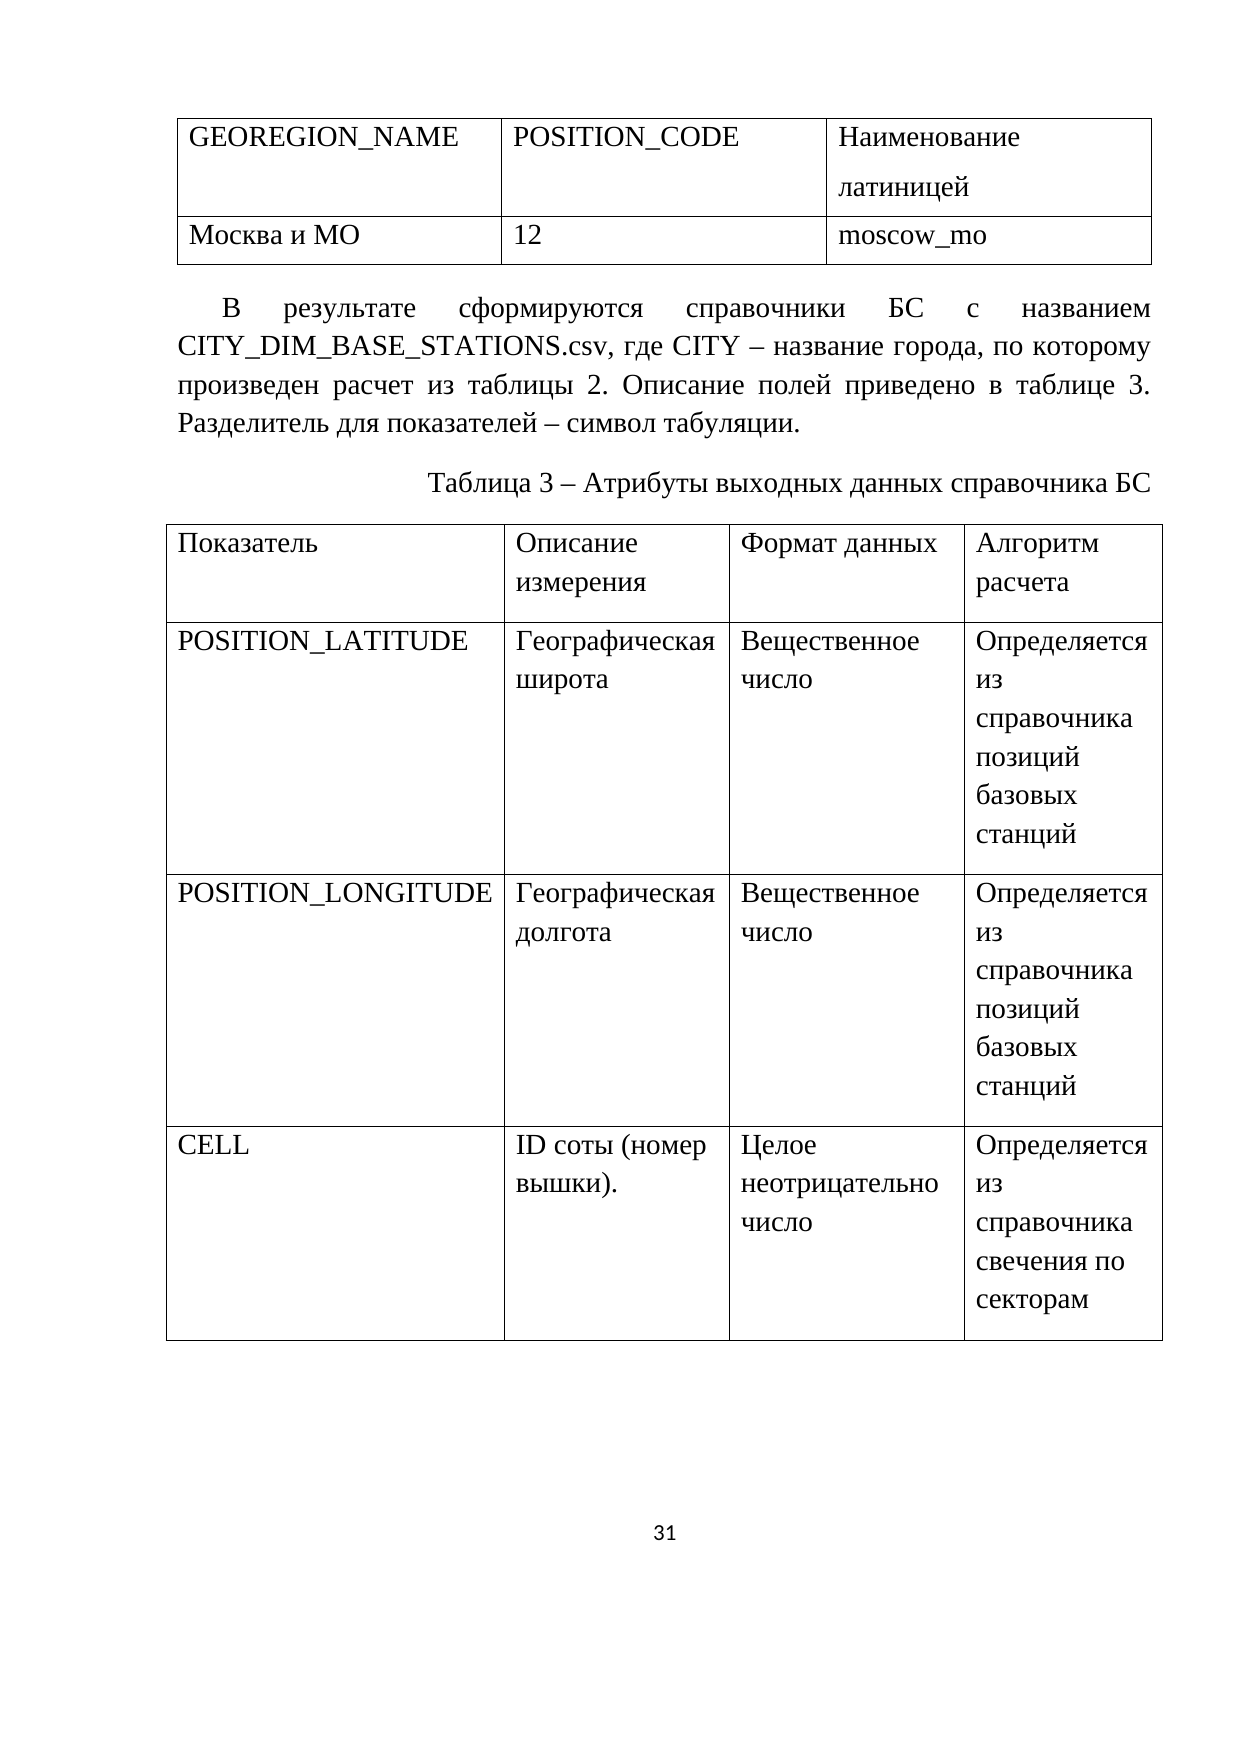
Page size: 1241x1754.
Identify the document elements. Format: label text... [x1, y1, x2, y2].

table_cell POSITION_LONGITUDE [167, 875, 504, 1126]
table_cell Целое неотрицательно число [730, 1127, 964, 1339]
table_cell Географическая широта [505, 623, 729, 874]
table_cell Определяется из справочника позиций базовых станций [965, 875, 1162, 1126]
table_header Описание измерения [505, 525, 729, 622]
table_cell ID соты (номер вышки). [505, 1127, 729, 1339]
table_cell POSITION_LATITUDE [167, 623, 504, 874]
table_cell 12 [502, 217, 826, 264]
table_cell Вещественное число [730, 875, 964, 1126]
table_header Алгоритм расчета [965, 525, 1162, 622]
table_cell Вещественное число [730, 623, 964, 874]
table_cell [965, 1127, 1162, 1339]
text Таблица 3 – Атрибуты выходных данных справочника БС [177, 465, 1152, 498]
table_cell CELL [167, 1127, 504, 1339]
table_header Наименование латиницей [827, 119, 1151, 216]
table_cell moscow_mo [827, 217, 1151, 264]
table_cell Определяется из справочника позиций базовых станций [965, 623, 1162, 874]
table_header GEOREGION_NAME [178, 119, 501, 216]
table_cell Географическая долгота [505, 875, 729, 1126]
text В результате сформируются справочники БС с названием CITY_DIM_BASE_STATIONS.csv, где CITY – название города, по которому произведен расчет из таблицы 2. Описание полей приведено в таблице 3. Разделитель для показателей – символ табуляции. [177, 290, 1152, 439]
table_header Формат данных [730, 525, 964, 622]
table_cell Москва и МО [178, 217, 501, 264]
table_header POSITION_CODE [502, 119, 826, 216]
table_header Показатель [167, 525, 504, 622]
